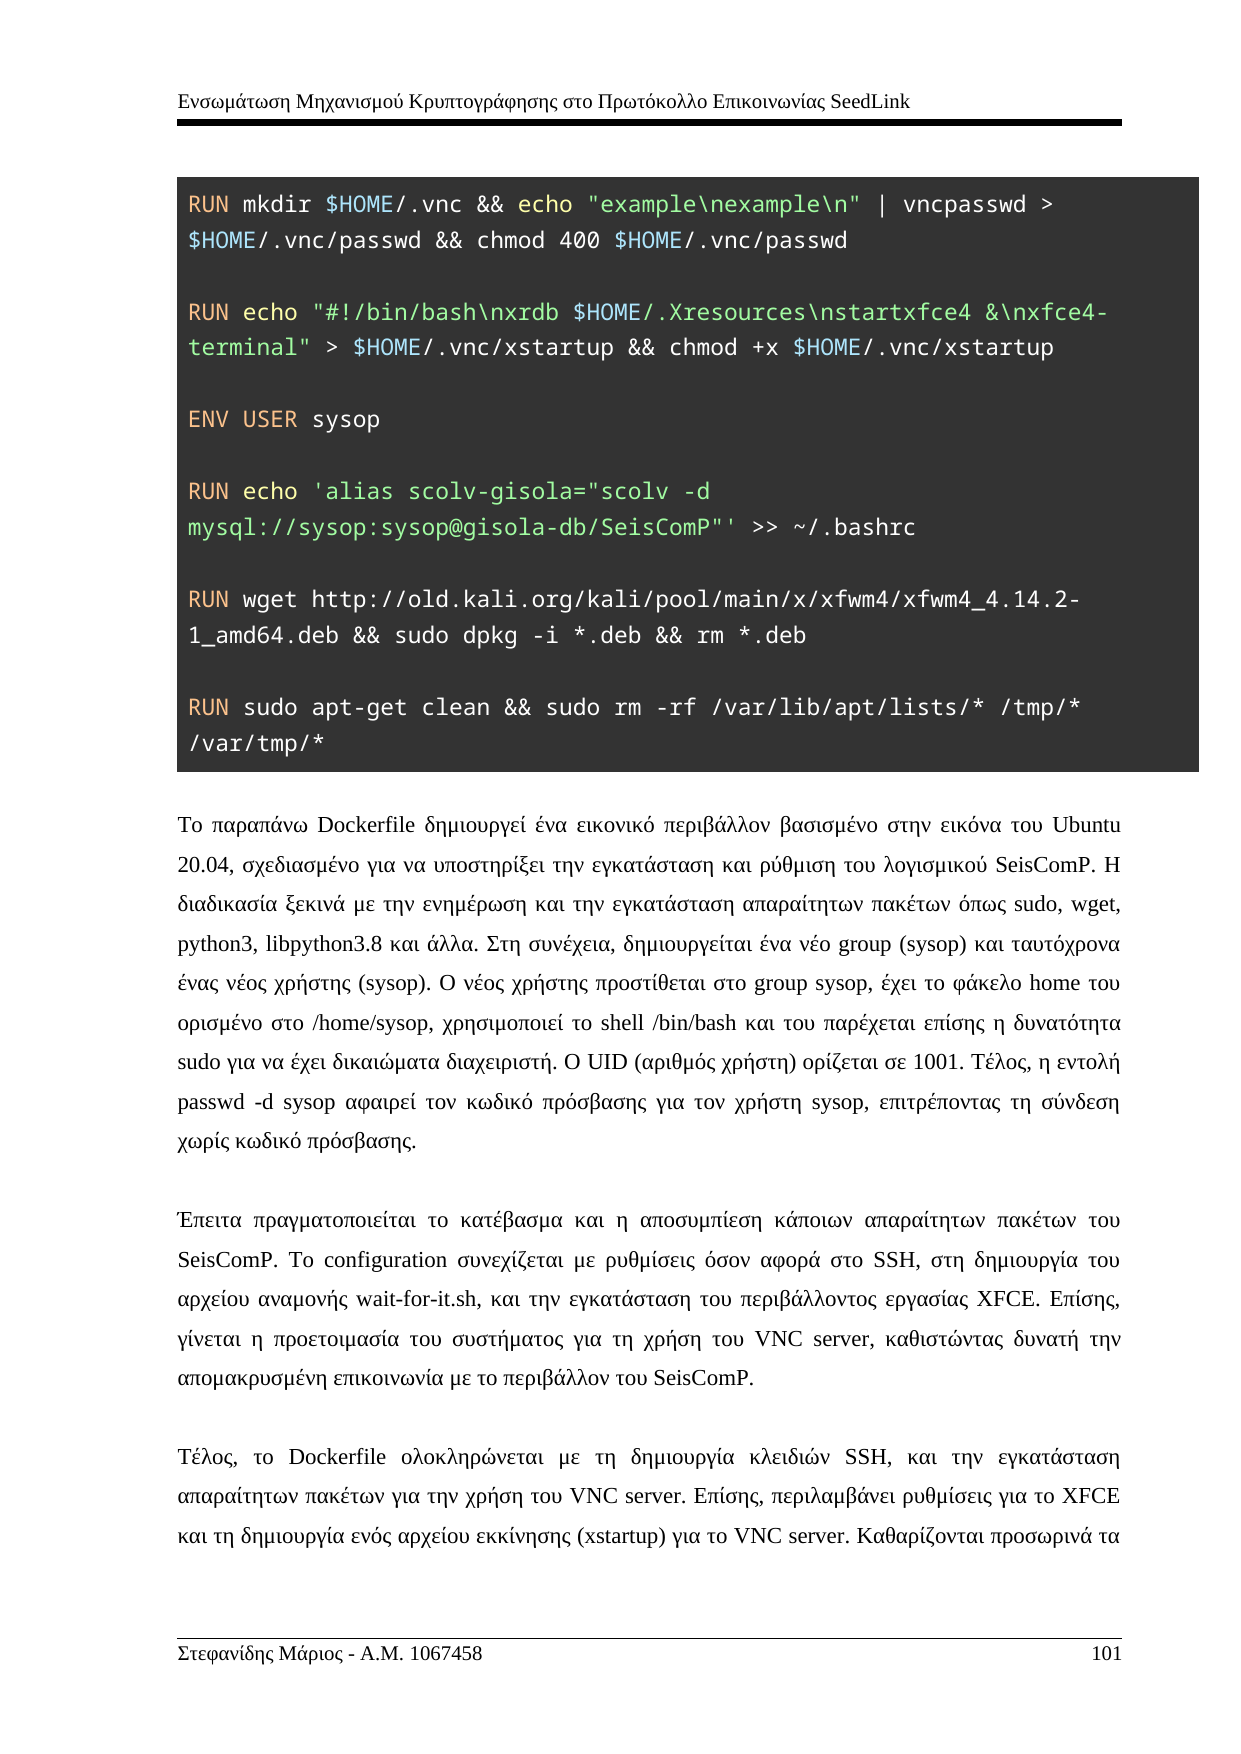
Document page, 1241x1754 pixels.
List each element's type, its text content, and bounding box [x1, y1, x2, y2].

text Έπειτα πραγματοποιείται το κατέβασμα και η αποσυμπίεση κάποιων απαραίτητων πακέτων του SeisComP. Το configuration συνεχίζεται με ρυθμίσεις όσον αφορά στο SSH, στη δημιουργία του αρχείου αναμονής wait-for-it.sh, και την εγκατάσταση του περιβάλλοντος εργασίας XFCE. Επίσης, γίνεται η προετοιμασία του συστήματος για τη χρήση του VNC server, καθιστώντας δυνατή την απομακρυσμένη επικοινωνία με το περιβάλλον του SeisComP. [177, 1206, 1122, 1390]
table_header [177, 177, 1199, 772]
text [177, 1443, 1122, 1548]
text Το παραπάνω Dockerfile δημιουργεί ένα εικονικό περιβάλλον βασισμένο στην εικόνα του Ubuntu 20.04, σχεδιασμένο για να υποστηρίξει την εγκατάσταση και ρύθμιση του λογισμικού SeisComP. Η διαδικασία ξεκινά με την ενημέρωση και την εγκατάσταση απαραίτητων πακέτων όπως sudo, wget, python3, libpython3.8 και άλλα. Στη συνέχεια, δημιουργείται ένα νέο group (sysop) και ταυτόχρονα ένας νέος χρήστης (sysop). Ο νέος χρήστης προστίθεται στο group sysop, έχει το φάκελο home του ορισμένο στο /home/sysop, χρησιμοποιεί το shell /bin/bash και του παρέχεται επίσης η δυνατότητα sudo για να έχει δικαιώματα διαχειριστή. Ο UID (αριθμός χρήστη) ορίζεται σε 1001. Τέλος, η εντολή passwd -d sysop αφαιρεί τον κωδικό πρόσβασης για τον χρήστη sysop, επιτρέποντας τη σύνδεση χωρίς κωδικό πρόσβασης. [177, 811, 1122, 1153]
